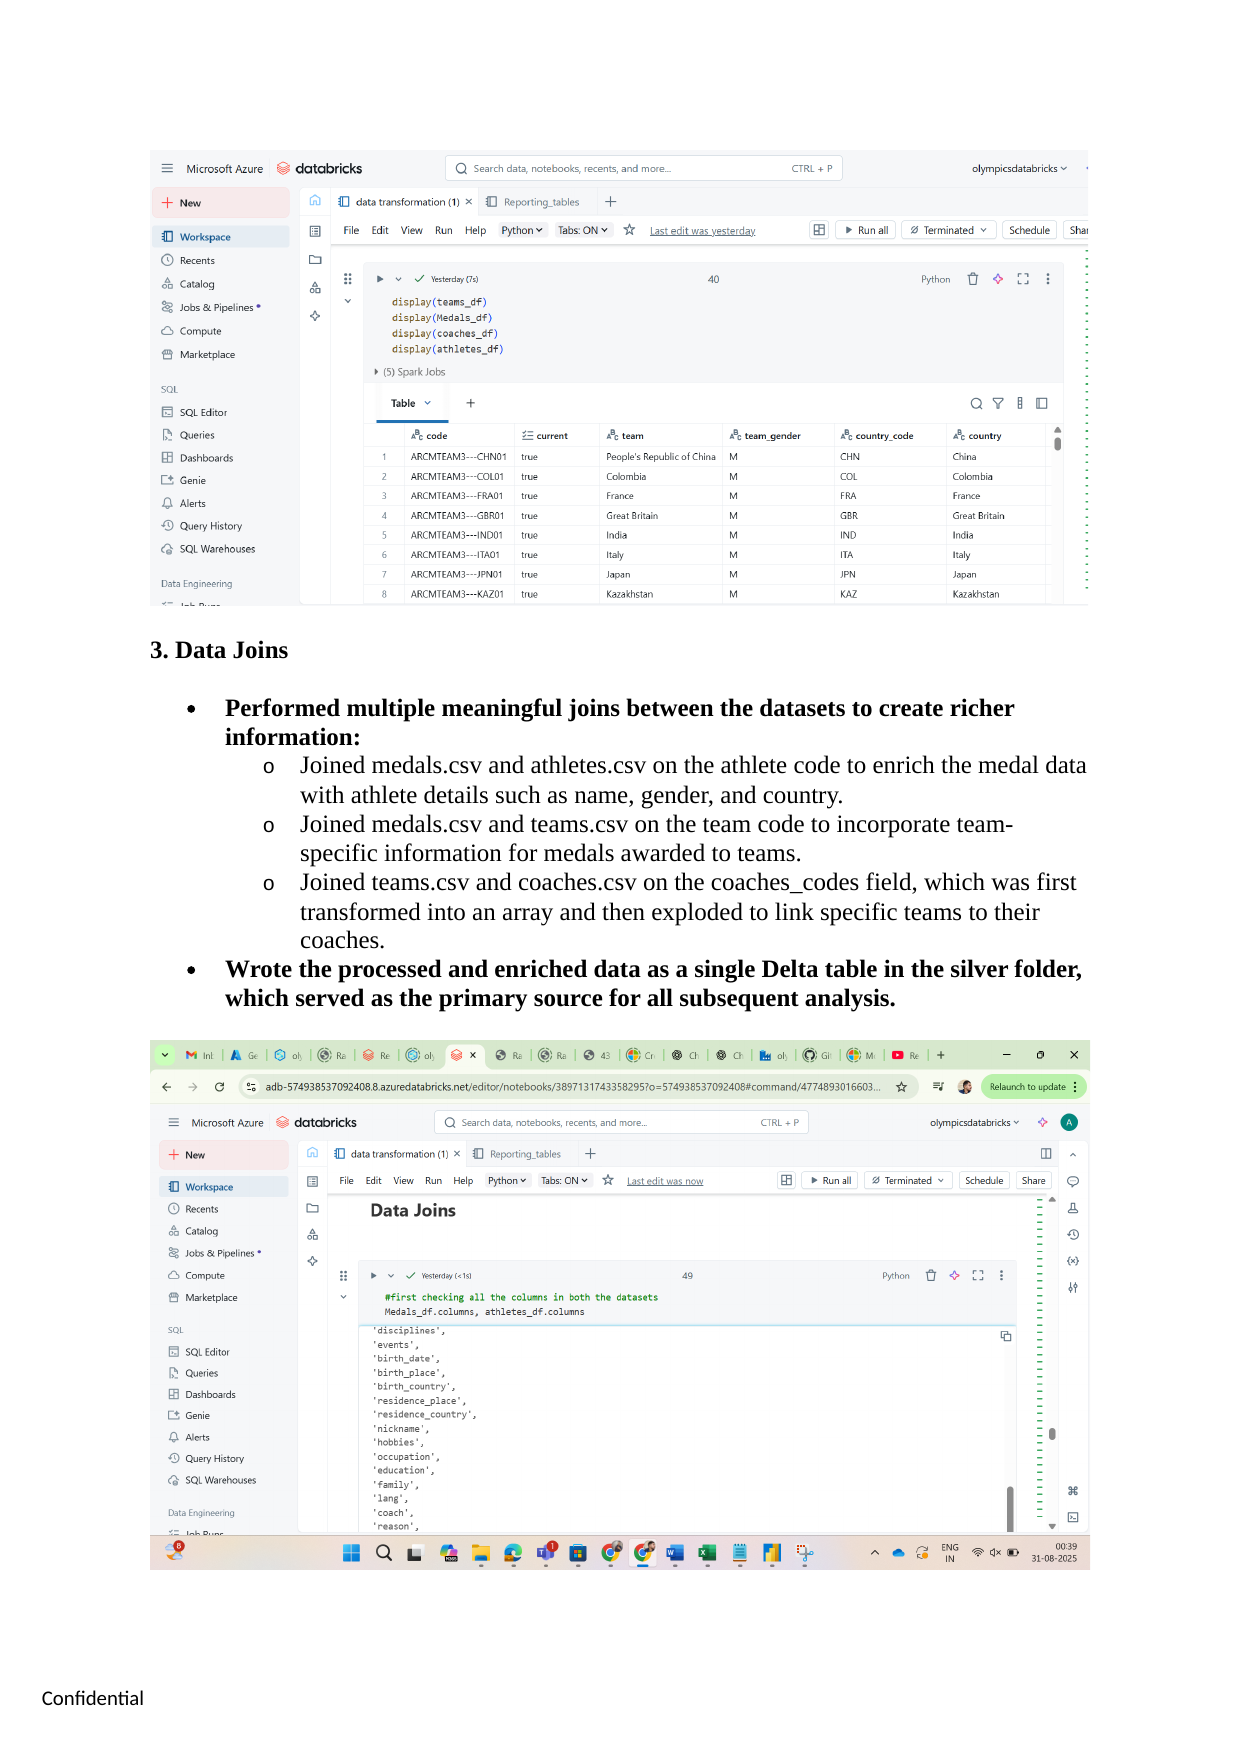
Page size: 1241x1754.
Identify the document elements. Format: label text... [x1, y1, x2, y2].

list Joined medals.csv and teams.csv on the team code to incorporate team-specific information for medals awarded to teams. [262, 809, 1090, 867]
text 3. Data Joins [150, 635, 1090, 664]
picture [150, 150, 1089, 606]
list Joined teams.csv and coaches.csv on the coaches_codes field, which was first transformed into an array and then exploded to link specific teams to their coaches. [262, 867, 1090, 954]
list Wrote the processed and enriched data as a single Delta table in the silver folder, which served as the primary source for all subsequent analysis. [187, 954, 1090, 1012]
list Joined medals.csv and athletes.csv on the athlete code to enrich the medal data with athlete details such as name, gender, and country. [262, 750, 1090, 809]
list Performed multiple meaningful joins between the datasets to create richer information: [187, 693, 1090, 750]
picture [150, 1040, 1091, 1570]
